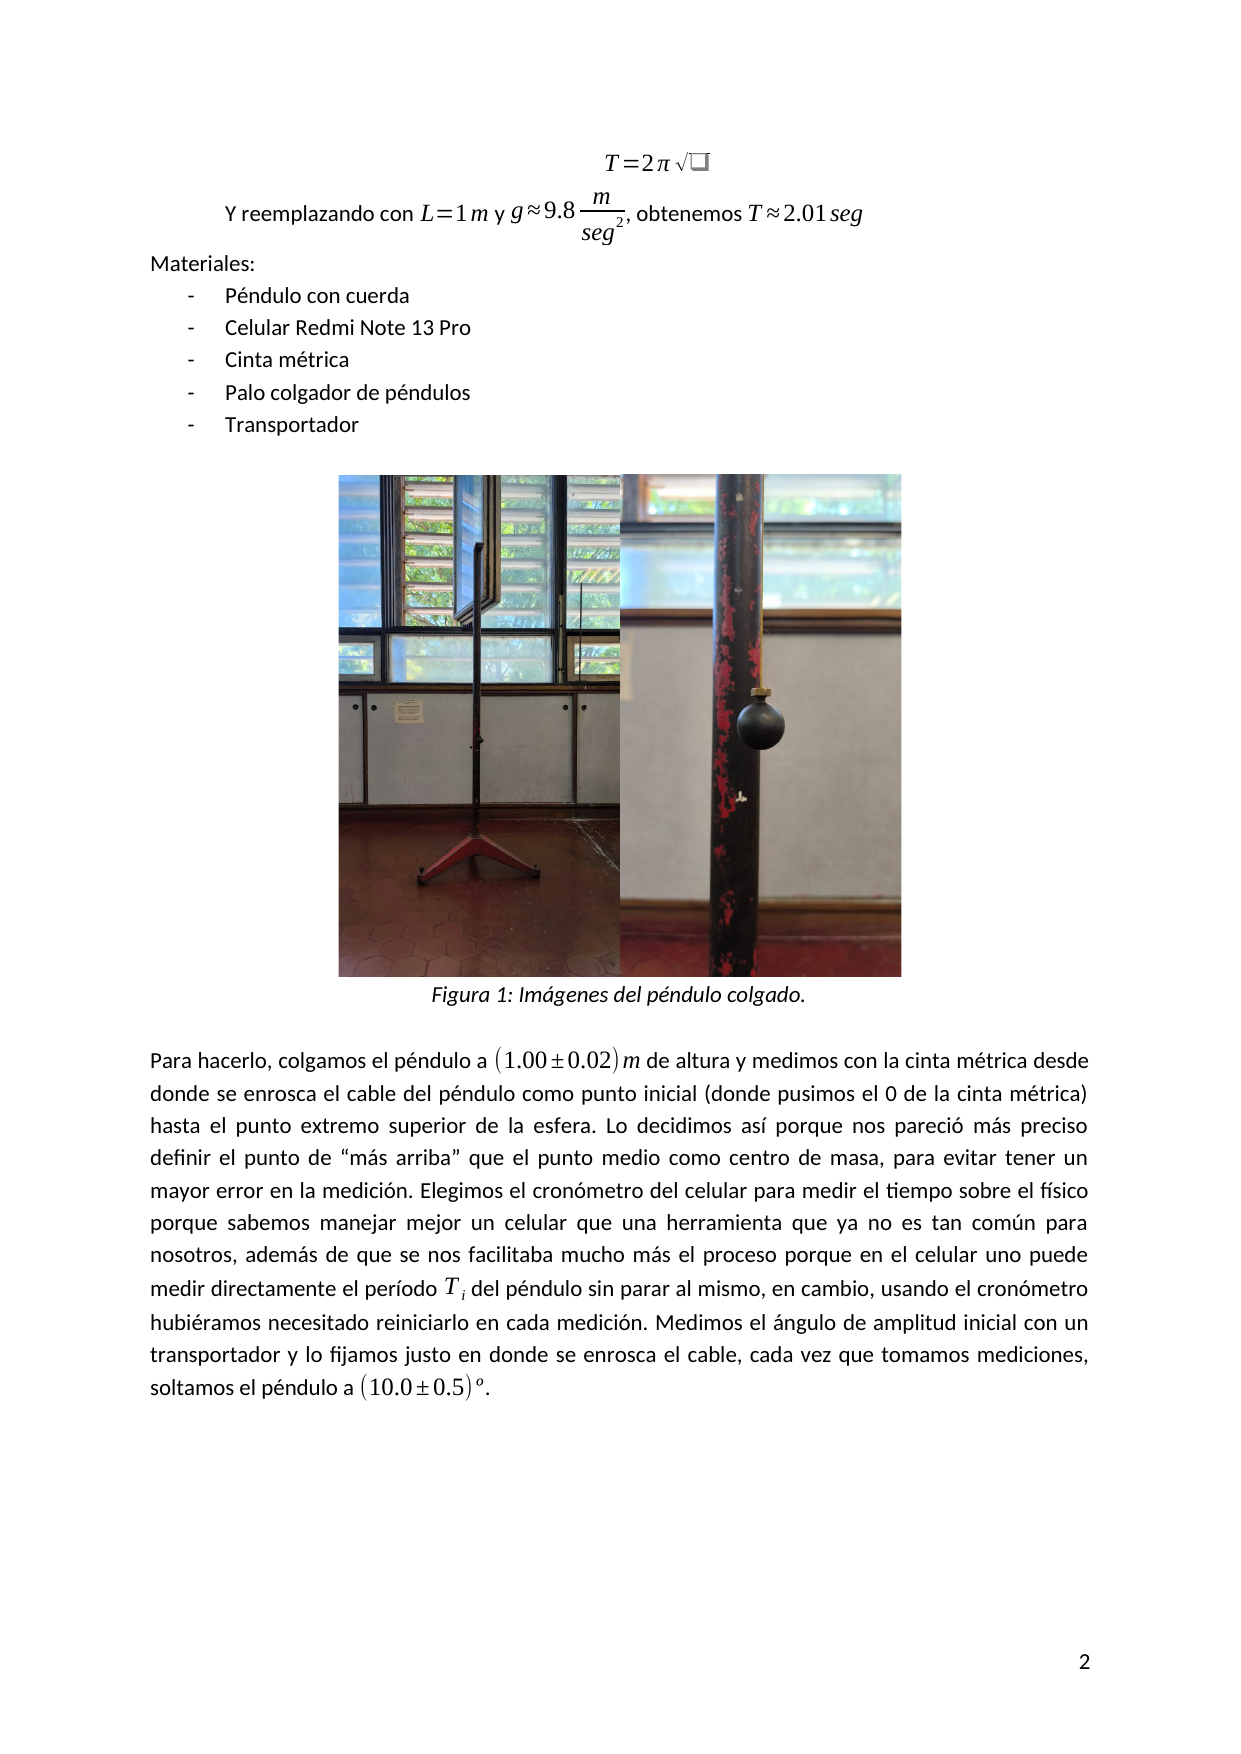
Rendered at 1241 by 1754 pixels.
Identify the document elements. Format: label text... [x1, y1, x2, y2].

picture [338, 474, 902, 977]
text Para hacerlo, colgamos el péndulo a de altura y medimos con la cinta métrica desde donde se enrosca el cable del péndulo como punto inicial (donde pusimos el 0 de la cinta métrica) hasta el punto extremo superior de la esfera. Lo decidimos así porque nos pareció más preciso definir el punto de “más arriba” que el punto medio como centro de masa, para evitar tener un mayor error en la medición. Elegimos el cronómetro del celular para medir el tiempo sobre el físico porque sabemos manejar mejor un celular que una herramienta que ya no es tan común para nosotros, además de que se nos facilitaba mucho más el proceso porque en el celular uno puede medir directamente el período del péndulo sin parar al mismo, en cambio, usando el cronómetro hubiéramos necesitado reiniciarlo en cada medición. Medimos el ángulo de amplitud inicial con un transportador y lo fijamos justo en donde se enrosca el cable, cada vez que tomamos mediciones, soltamos el péndulo a . [150, 1045, 1090, 1402]
text Y reemplazando con y , obtenemos [225, 182, 1090, 245]
text Materiales: [150, 249, 1090, 277]
text Figura 1: Imágenes del péndulo colgado. [150, 981, 1090, 1009]
list Transportador [187, 410, 1090, 438]
list Cinta métrica [187, 345, 1090, 373]
list Palo colgador de péndulos [187, 378, 1090, 406]
list Péndulo con cuerda [187, 281, 1090, 309]
list Celular Redmi Note 13 Pro [187, 313, 1090, 341]
